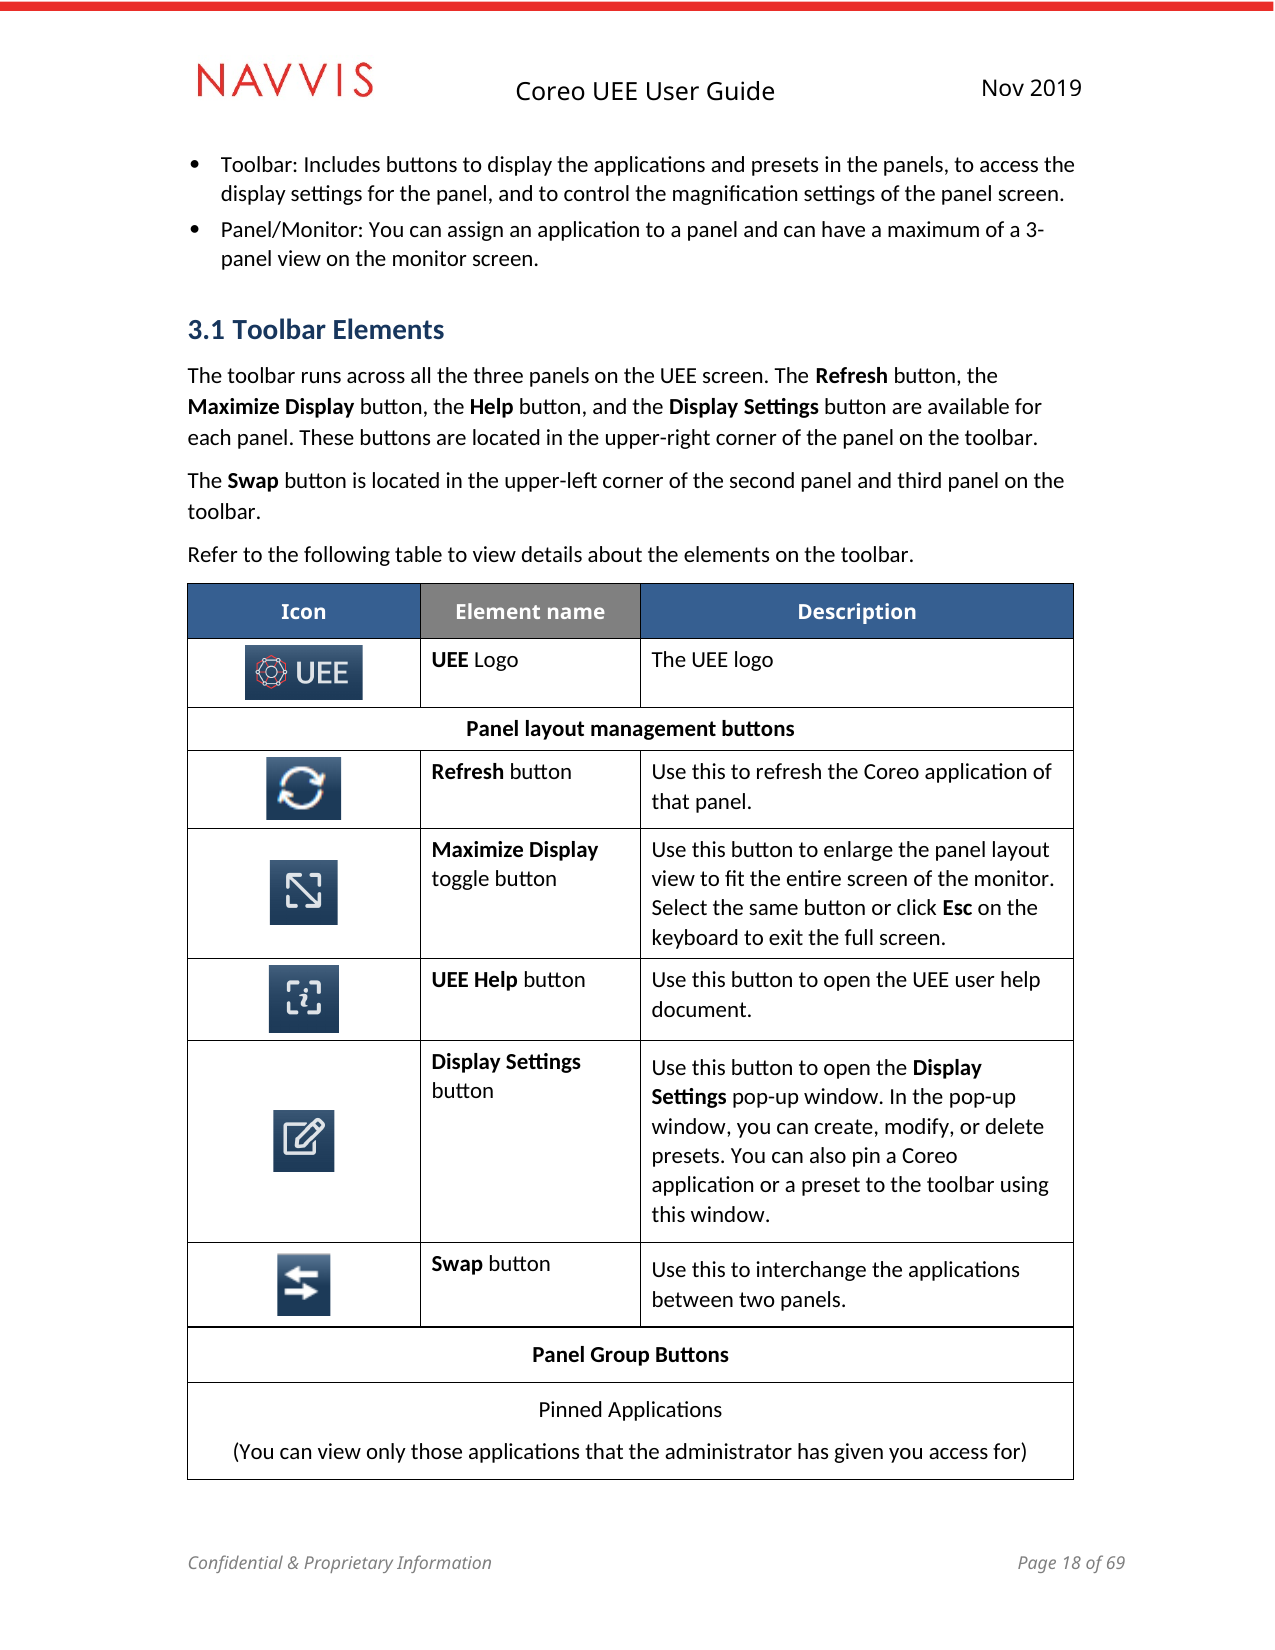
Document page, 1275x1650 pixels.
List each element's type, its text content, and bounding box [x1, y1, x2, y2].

table_cell [188, 959, 420, 1039]
text Refer to the following table to view details about the elements on the toolbar. [187, 540, 1087, 568]
table_cell Pinned Applications (You can view only those applications that the administrator has given you access for) [188, 1383, 1073, 1479]
table_cell [188, 829, 420, 958]
table_cell Swap button [421, 1243, 640, 1326]
table_cell Use this button to enlarge the panel layout view to fit the entire screen of the monitor. Select the same button or click Esc on the keyboard to exit the full screen. [641, 829, 1073, 958]
picture [273, 1110, 335, 1172]
picture [187, 55, 383, 104]
text The toolbar runs across all the three panels on the UEE screen. The Refresh button, the Maximize Display button, the Help button, and the Display Settings button are available for each panel. These buttons are located in the upper-right corner of the panel on the toolbar. [187, 361, 1087, 451]
table_cell Use this button to open the Display Settings pop-up window. In the pop-up window, you can create, modify, or delete presets. You can also pin a Coreo application or a preset to the toolbar using this window. [641, 1041, 1073, 1242]
picture [266, 757, 342, 820]
text Panel/Monitor: You can assign an application to a panel and can have a maximum of a 3-panel view on the monitor screen. [191, 215, 1087, 272]
picture [277, 1252, 331, 1316]
table_cell Panel layout management buttons [188, 708, 1073, 750]
text Toolbar: Includes buttons to display the applications and presets in the panels, to access the display settings for the panel, and to control the magnification settings of the panel screen. [191, 150, 1087, 207]
table_cell Maximize Display toggle button [421, 829, 640, 958]
table_cell Use this to refresh the Coreo application of that panel. [641, 751, 1073, 827]
table_header Description [641, 584, 1073, 638]
table_cell Display Settings button [421, 1041, 640, 1242]
table_cell UEE Help button [421, 959, 640, 1039]
table_cell [188, 1041, 420, 1242]
table_cell The UEE logo [641, 639, 1073, 707]
text The Swap button is located in the upper-left corner of the second panel and third panel on the toolbar. [187, 466, 1087, 525]
table_cell Panel Group Buttons [188, 1328, 1073, 1382]
table_header Element name [421, 584, 640, 638]
table_cell Use this button to open the UEE user help document. [641, 959, 1073, 1039]
picture [245, 645, 363, 700]
table_cell Use this to interchange the applications between two panels. [641, 1243, 1073, 1326]
table_cell [188, 1243, 420, 1326]
table_header Icon [188, 584, 420, 638]
picture [269, 860, 338, 925]
table_cell UEE Logo [421, 639, 640, 707]
picture [268, 965, 339, 1033]
table_cell [188, 751, 420, 827]
subtitle Toolbar Elements [187, 311, 1087, 347]
table_cell [188, 639, 420, 707]
table_cell Refresh button [421, 751, 640, 827]
